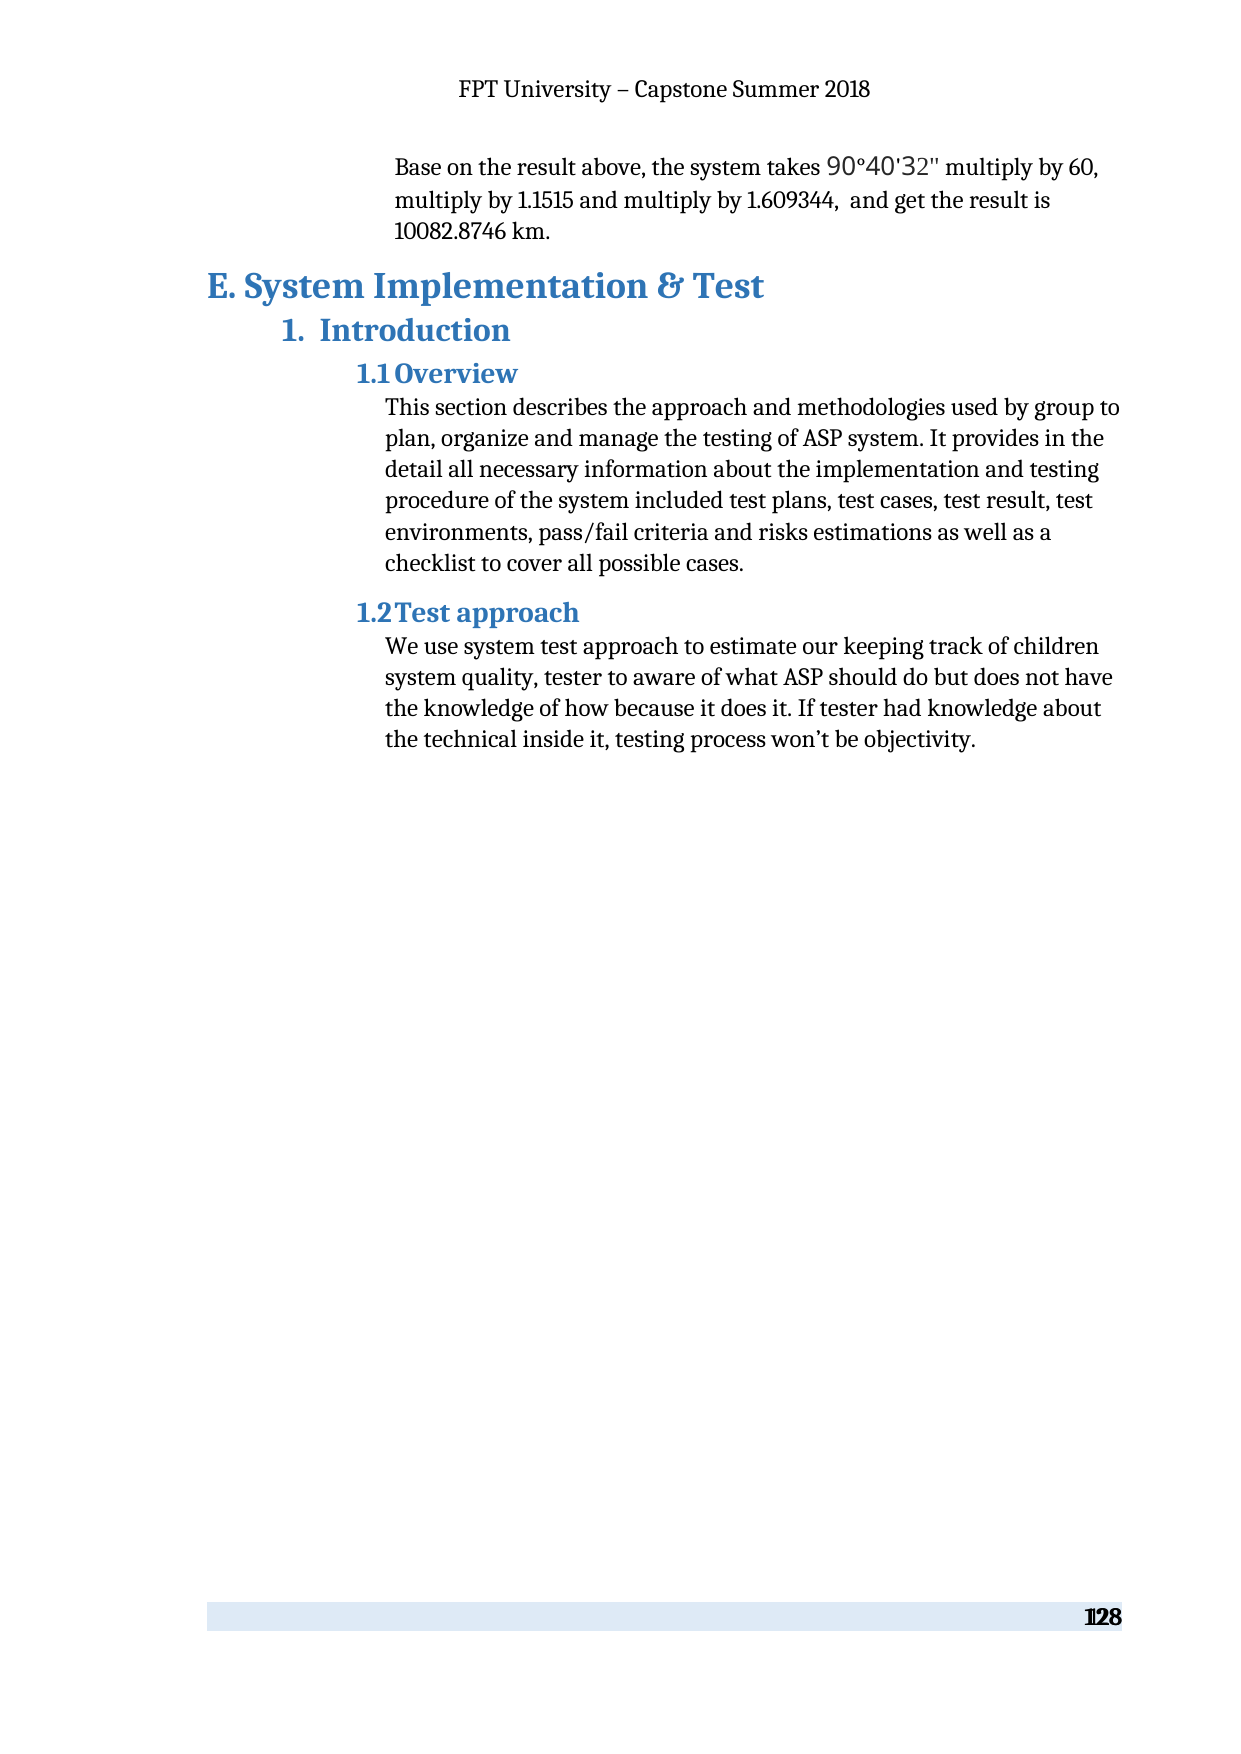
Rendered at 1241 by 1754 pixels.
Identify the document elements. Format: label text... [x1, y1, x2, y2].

subtitle E. System Implementation & Test [207, 264, 1122, 307]
list We use system test approach to estimate our keeping track of children system quality, tester to aware of what ASP should do but does not have the knowledge of how because it does it. If tester had knowledge about the technical inside it, testing process won’t be objectivity. [385, 632, 1122, 754]
text This section describes the approach and methodologies used by group to plan, organize and manage the testing of ASP system. It provides in the detail all necessary information about the implementation and testing procedure of the system included test plans, test cases, test result, test environments, pass/fail criteria and risks estimations as well as a checklist to cover all possible cases. [385, 393, 1122, 577]
list Base on the result above, the system takes 90°40'32" multiply by 60, multiply by 1.1515 and multiply by 1.609344, and get the result is 10082.8746 km. [394, 148, 1122, 245]
subtitle Introduction [282, 312, 1122, 350]
subtitle Overview [357, 357, 1122, 391]
subtitle Test approach [357, 596, 1122, 630]
